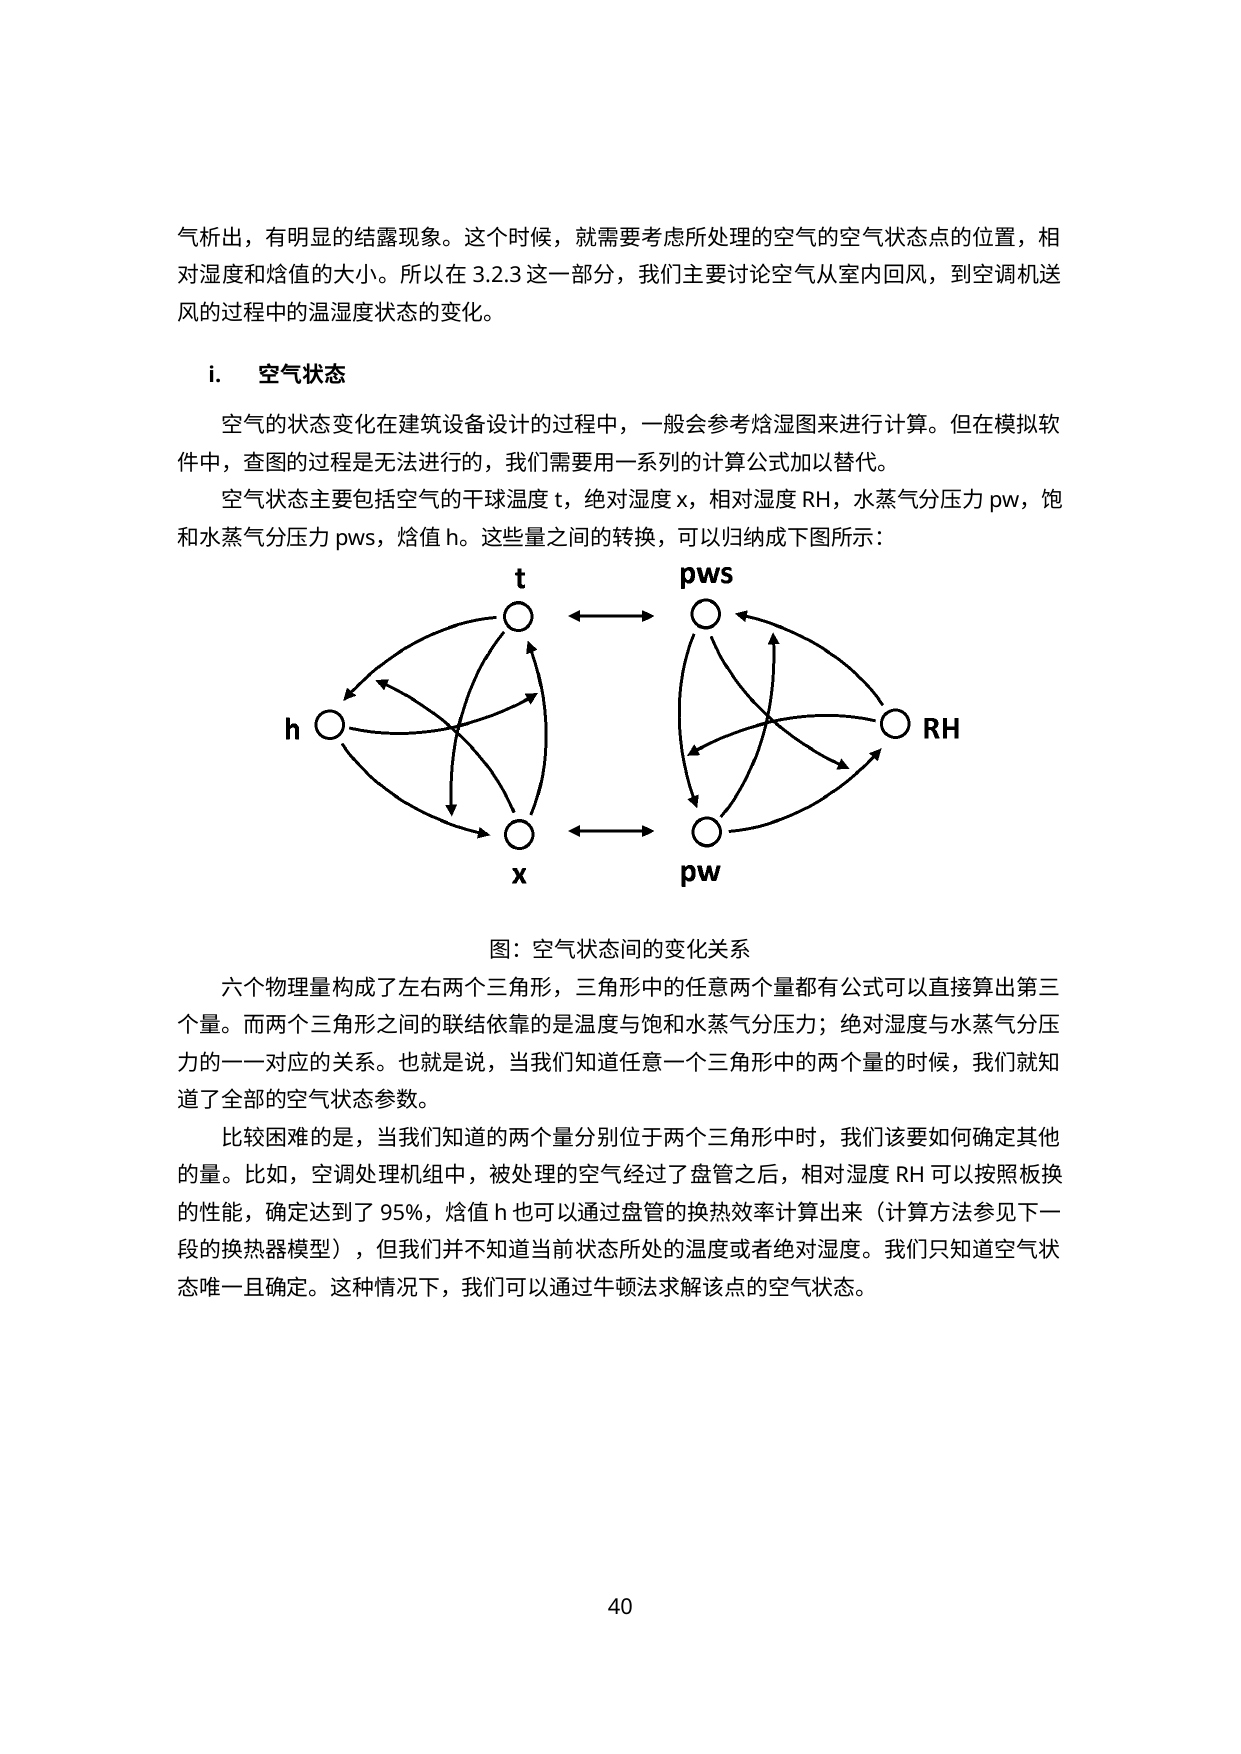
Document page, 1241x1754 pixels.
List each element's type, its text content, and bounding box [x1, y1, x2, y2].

text 空气的状态变化在建筑设备设计的过程中，一般会参考焓湿图来进行计算。但在模拟软件中，查图的过程是无法进行的，我们需要用一系列的计算公式加以替代。 [177, 404, 1063, 479]
subtitle 空气状态 [221, 354, 1063, 392]
text 六个物理量构成了左右两个三角形，三角形中的任意两个量都有公式可以直接算出第三个量。而两个三角形之间的联结依靠的是温度与饱和水蒸气分压力；绝对湿度与水蒸气分压力的一一对应的关系。也就是说，当我们知道任意一个三角形中的两个量的时候，我们就知道了全部的空气状态参数。 [177, 967, 1063, 1117]
text 比较困难的是，当我们知道的两个量分别位于两个三角形中时，我们该要如何确定其他的量。比如，空调处理机组中，被处理的空气经过了盘管之后，相对湿度RH可以按照板换的性能，确定达到了95%，焓值h也可以通过盘管的换热效率计算出来（计算方法参见下一段的换热器模型），但我们并不知道当前状态所处的温度或者绝对湿度。我们只知道空气状态唯一且确定。这种情况下，我们可以通过牛顿法求解该点的空气状态。 [177, 1117, 1063, 1304]
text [177, 217, 1063, 329]
text 图：空气状态间的变化关系 [177, 929, 1063, 967]
text 空气状态主要包括空气的干球温度t，绝对湿度x，相对湿度RH，水蒸气分压力pw，饱和水蒸气分压力pws，焓值h。这些量之间的转换，可以归纳成下图所示： [177, 479, 1063, 554]
